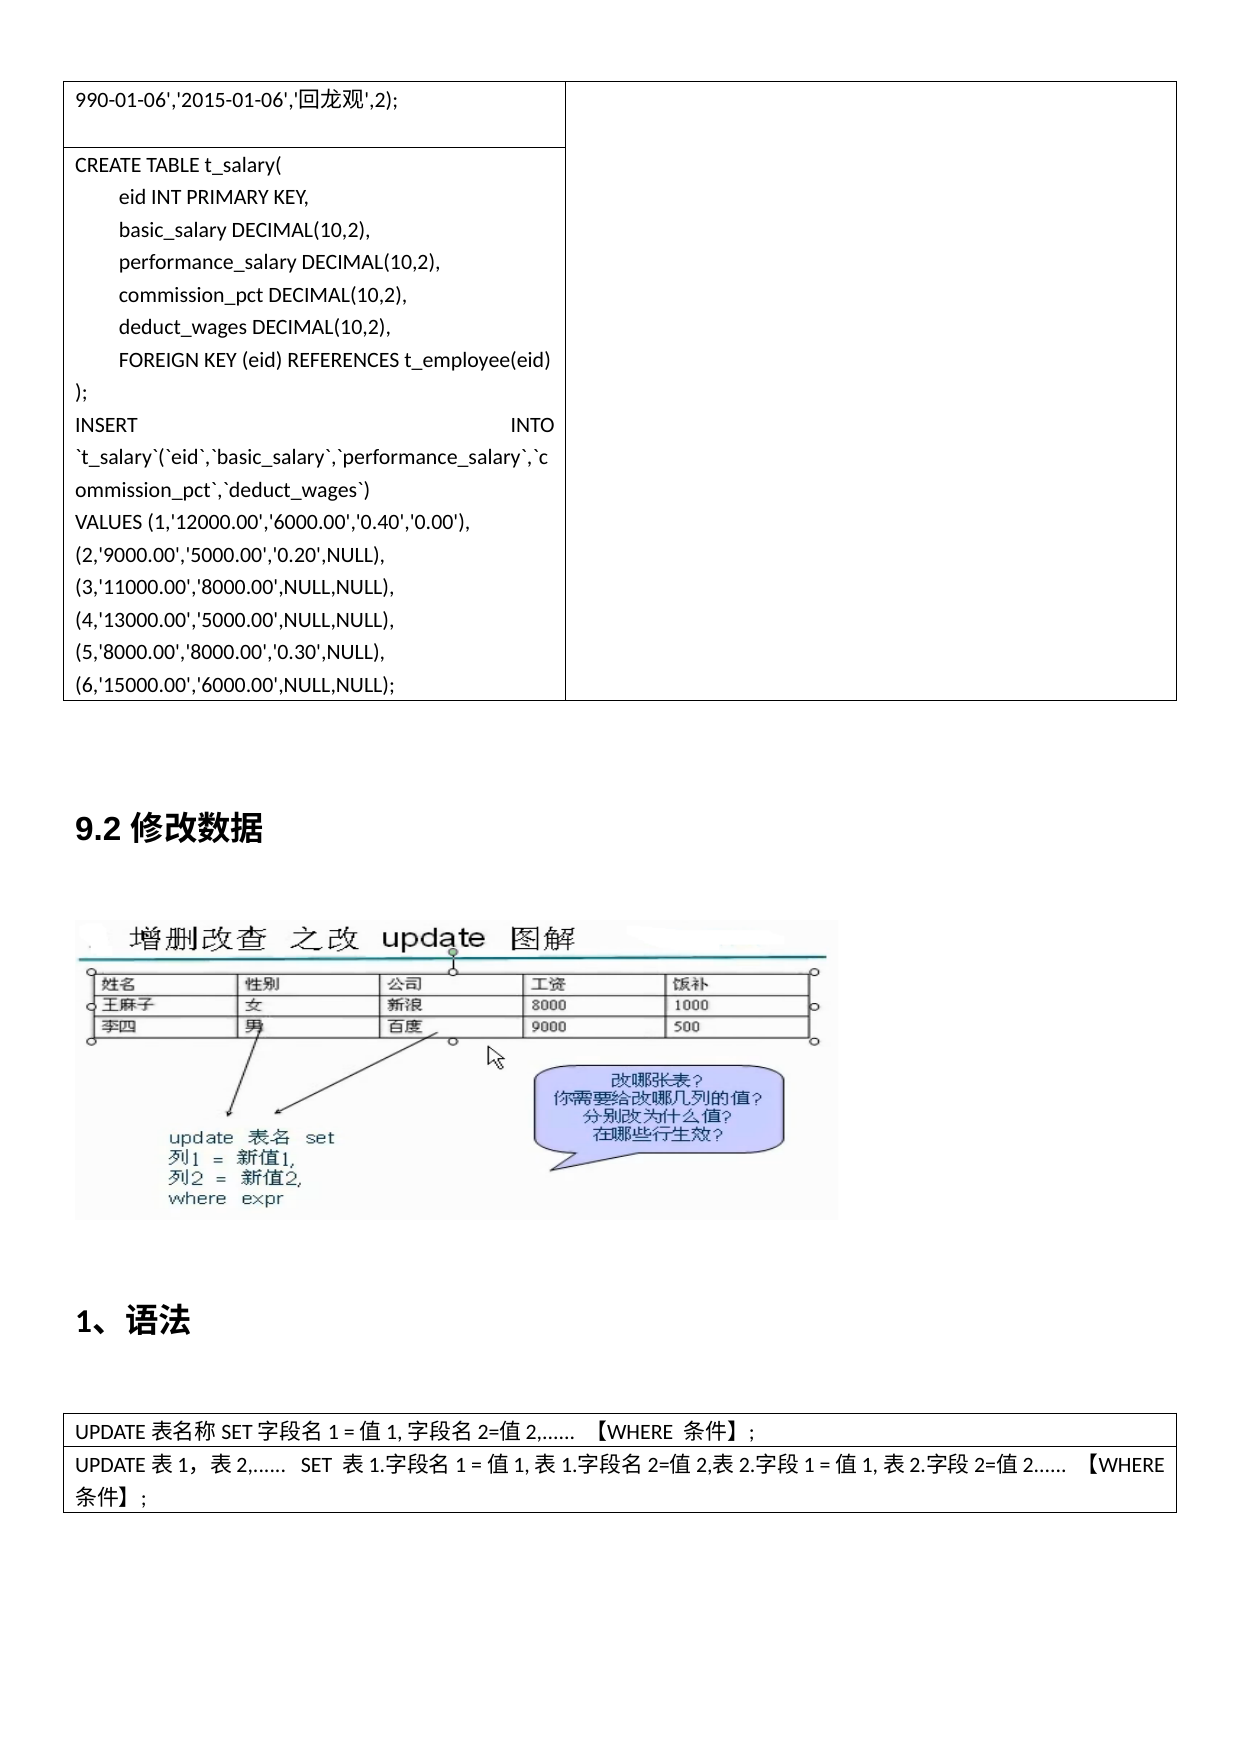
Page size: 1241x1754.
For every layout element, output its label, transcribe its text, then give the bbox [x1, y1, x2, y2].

table_cell UPDATE 表1，表2,...... SET 表1.字段名1 = 值1, 表1.字段名2=值2,表2.字段1 = 值1, 表2.字段2=值2...... 【WHERE 条件】; [64, 1447, 1176, 1512]
picture [75, 920, 844, 1221]
subtitle 9.2 修改数据 [75, 793, 1165, 858]
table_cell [64, 82, 565, 147]
subtitle 1、语法 [75, 1286, 1165, 1351]
table_header UPDATE 表名称 SET 字段名1 = 值1, 字段名2=值2,...... 【WHERE 条件】; [64, 1414, 1176, 1446]
table_cell CREATE TABLE t_salary( eid INT PRIMARY KEY, basic_salary DECIMAL(10,2), performance_salary DECIMAL(10,2), commission_pct DECIMAL(10,2), deduct_wages DECIMAL(10,2), FOREIGN KEY (eid) REFERENCES t_employee(eid) ); INSERT INTO `t_salary`(`eid`,`basic_salary`,`performance_salary`,`commission_pct`,`deduct_wages`) VALUES (1,'12000.00','6000.00','0.40','0.00'), (2,'9000.00','5000.00','0.20',NULL), (3,'11000.00','8000.00',NULL,NULL), (4,'13000.00','5000.00',NULL,NULL), (5,'8000.00','8000.00','0.30',NULL), (6,'15000.00','6000.00',NULL,NULL); [64, 148, 565, 700]
